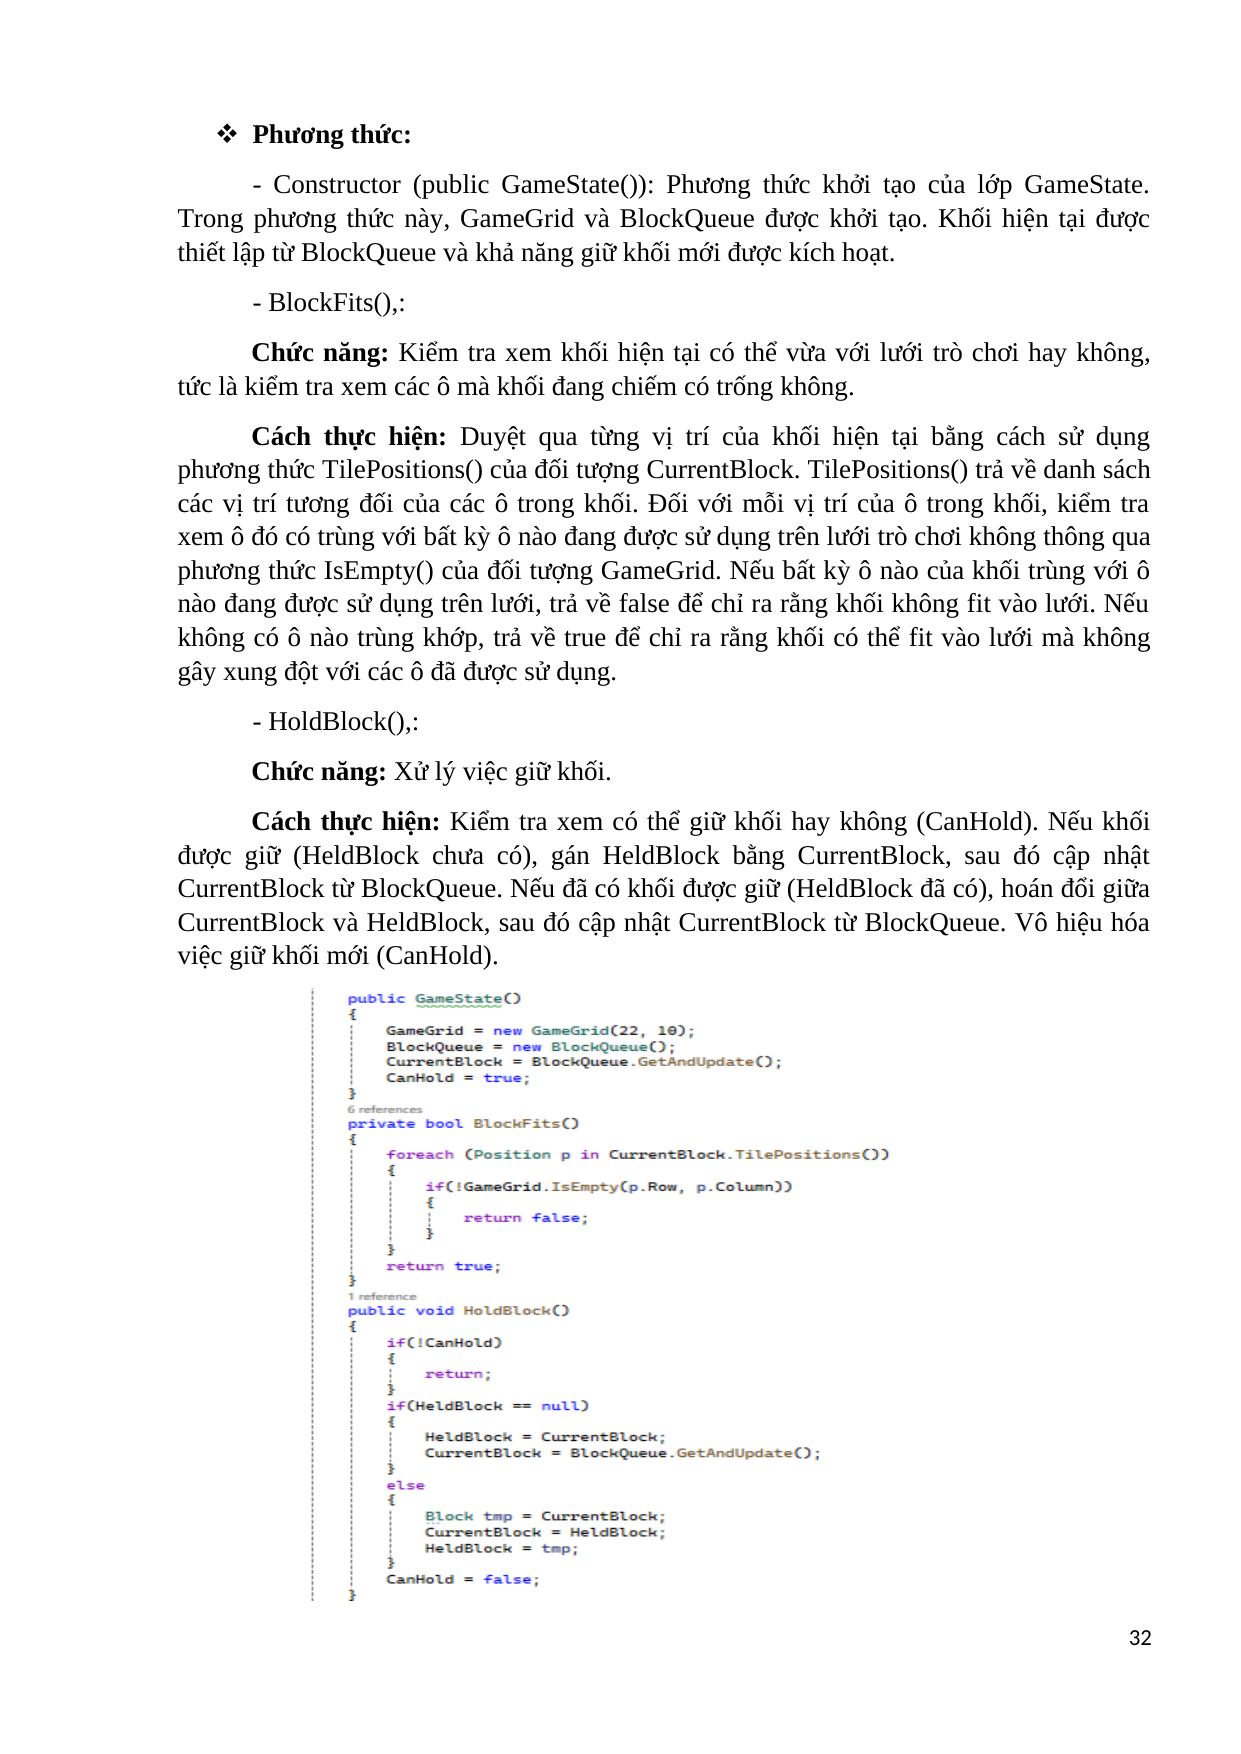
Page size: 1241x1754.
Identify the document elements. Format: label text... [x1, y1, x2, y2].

text Chức năng: Xử lý việc giữ khối. [177, 755, 1152, 786]
text - Constructor (public GameState()): Phương thức khởi tạo của lớp GameState. Trong phương thức này, GameGrid và BlockQueue được khởi tạo. Khối hiện tại được thiết lập từ BlockQueue và khả năng giữ khối mới được kích hoạt. [177, 168, 1152, 267]
text Chức năng: Kiểm tra xem khối hiện tại có thể vừa với lưới trò chơi hay không, tức là kiểm tra xem các ô mà khối đang chiếm có trống không. [177, 336, 1152, 401]
picture [295, 988, 968, 1601]
list Phương thức: [215, 118, 1152, 149]
text - HoldBlock(),: [177, 705, 1152, 736]
text Cách thực hiện: Kiểm tra xem có thể giữ khối hay không (CanHold). Nếu khối được giữ (HeldBlock chưa có), gán HeldBlock bằng CurrentBlock, sau đó cập nhật CurrentBlock từ BlockQueue. Nếu đã có khối được giữ (HeldBlock đã có), hoán đổi giữa CurrentBlock và HeldBlock, sau đó cập nhật CurrentBlock từ BlockQueue. Vô hiệu hóa việc giữ khối mới (CanHold). [177, 805, 1152, 971]
text - BlockFits(),: [177, 286, 1152, 317]
text Cách thực hiện: Duyệt qua từng vị trí của khối hiện tại bằng cách sử dụng phương thức TilePositions() của đối tượng CurrentBlock. TilePositions() trả về danh sách các vị trí tương đối của các ô trong khối. Đối với mỗi vị trí của ô trong khối, kiểm tra xem ô đó có trùng với bất kỳ ô nào đang được sử dụng trên lưới trò chơi không thông qua phương thức IsEmpty() của đối tượng GameGrid. Nếu bất kỳ ô nào của khối trùng với ô nào đang được sử dụng trên lưới, trả về false để chỉ ra rằng khối không fit vào lưới. Nếu không có ô nào trùng khớp, trả về true để chỉ ra rằng khối có thể fit vào lưới mà không gây xung đột với các ô đã được sử dụng. [177, 420, 1152, 686]
